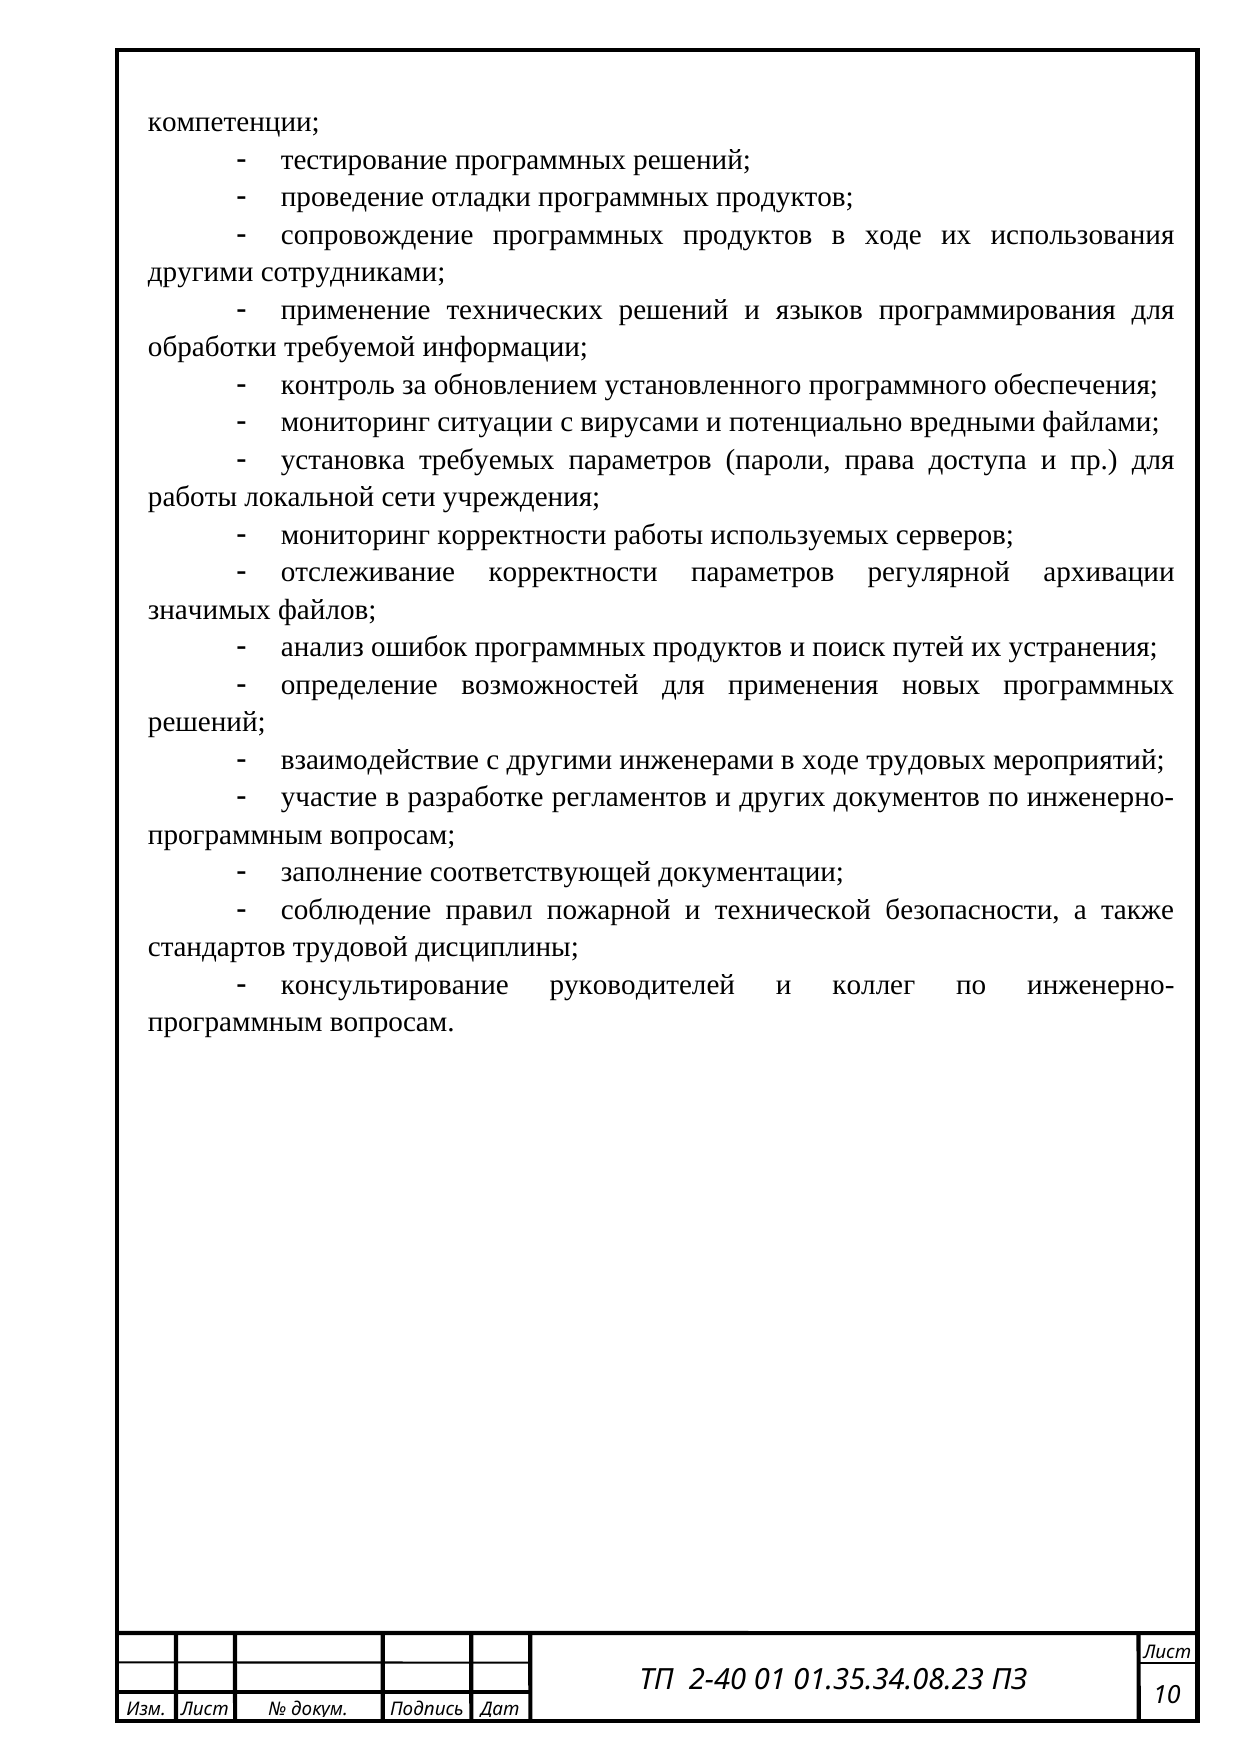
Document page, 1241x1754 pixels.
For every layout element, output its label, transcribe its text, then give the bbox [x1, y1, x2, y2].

list соблюдение правил пожарной и технической безопасности, а также стандартов трудовой дисциплины; [148, 889, 1175, 964]
list участие в разработке регламентов и других документов по инженерно-программным вопросам; [148, 777, 1175, 852]
list определение возможностей для применения новых программных решений; [148, 664, 1175, 739]
list мониторинг ситуации с вирусами и потенциально вредными файлами; [148, 402, 1175, 439]
list консультирование руководителей и коллег по инженерно-программным вопросам. [148, 964, 1175, 1039]
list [148, 102, 1175, 139]
list установка требуемых параметров (пароли, права доступа и пр.) для работы локальной сети учреждения; [148, 439, 1175, 514]
list контроль за обновлением установленного программного обеспечения; [148, 364, 1175, 402]
list заполнение соответствующей документации; [148, 852, 1175, 889]
list сопровождение программных продуктов в ходе их использования другими сотрудниками; [148, 214, 1175, 289]
list тестирование программных решений; [148, 139, 1175, 177]
list взаимодействие с другими инженерами в ходе трудовых мероприятий; [148, 739, 1175, 777]
list отслеживание корректности параметров регулярной архивации значимых файлов; [148, 552, 1175, 627]
list анализ ошибок программных продуктов и поиск путей их устранения; [148, 627, 1175, 664]
list мониторинг корректности работы используемых серверов; [148, 514, 1175, 552]
list проведение отладки программных продуктов; [148, 177, 1175, 214]
list применение технических решений и языков программирования для обработки требуемой информации; [148, 289, 1175, 364]
